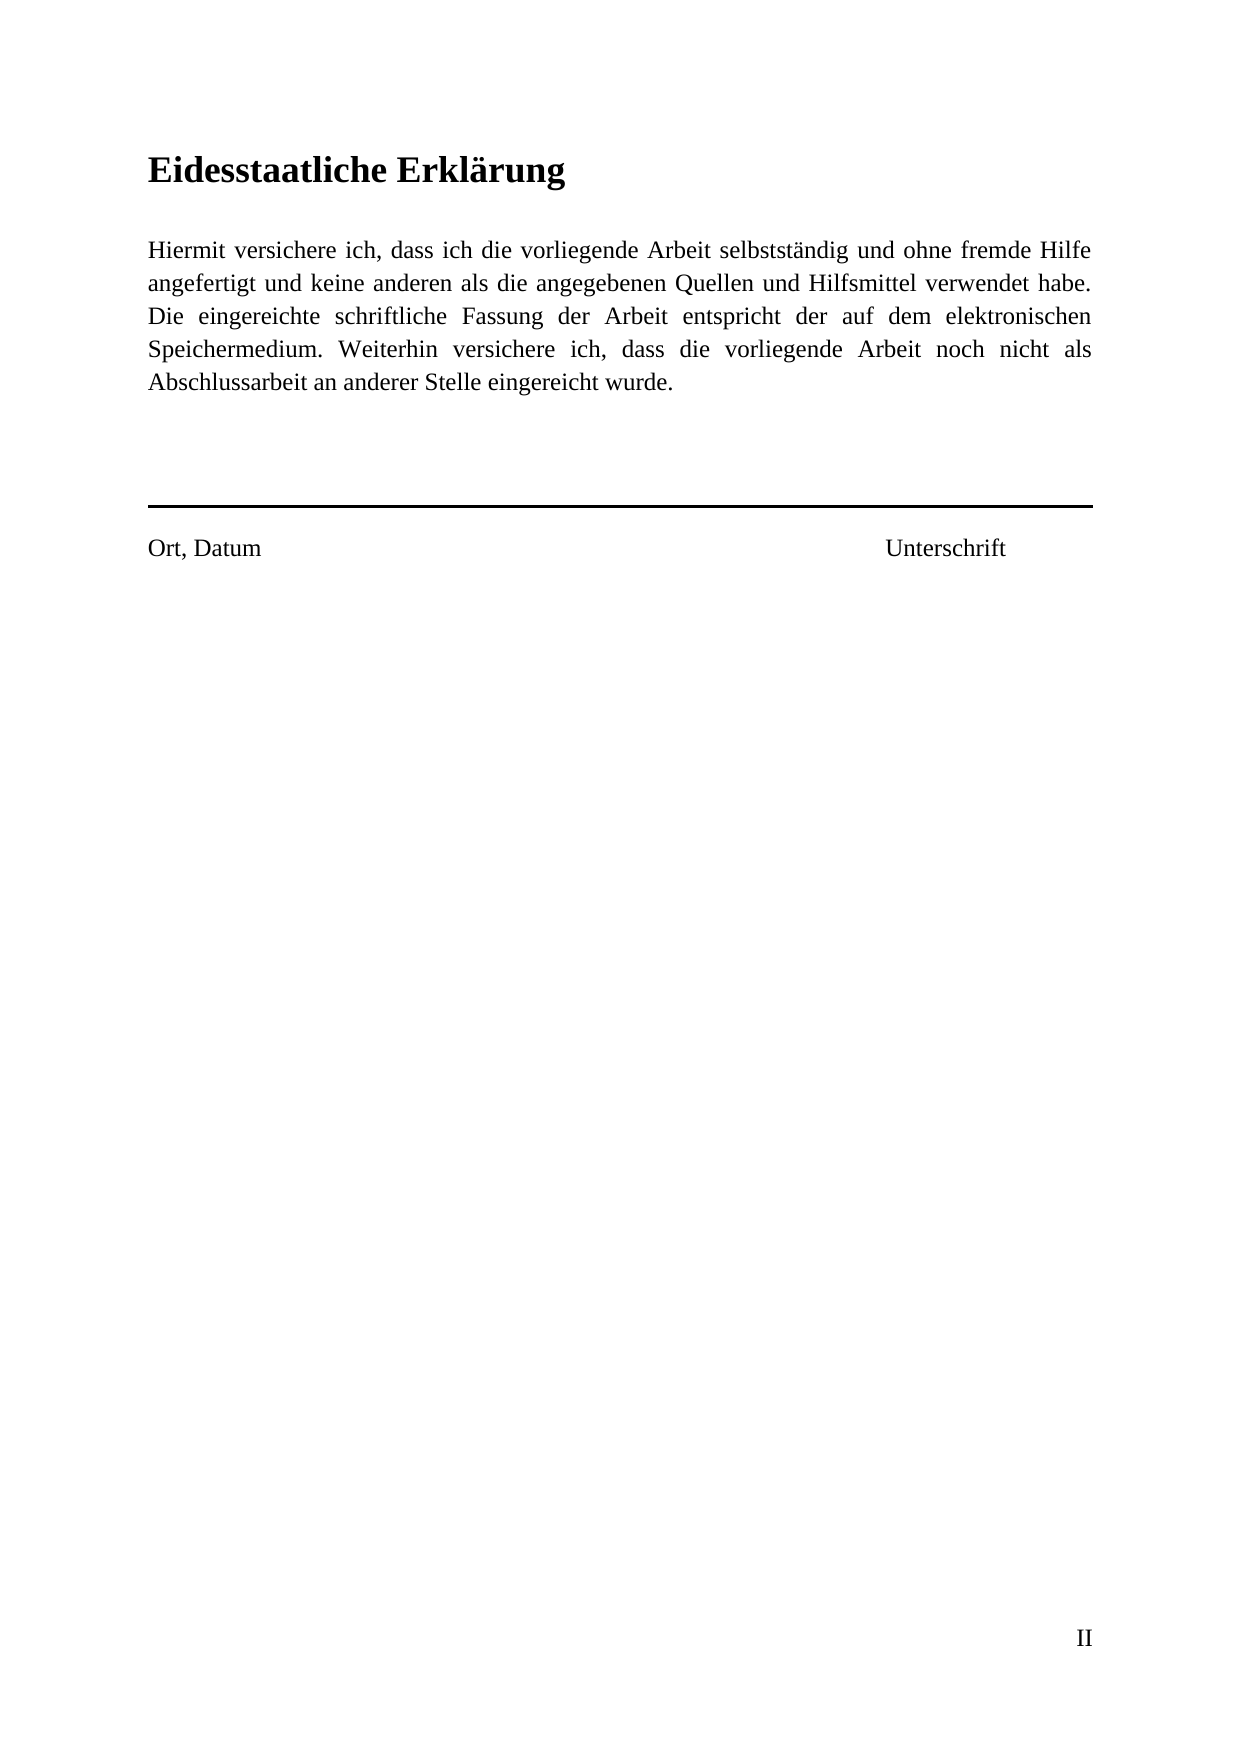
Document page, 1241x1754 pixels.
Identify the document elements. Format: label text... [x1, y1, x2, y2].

text Eidesstaatliche Erklärung [148, 148, 1093, 191]
text Hiermit versichere ich, dass ich die vorliegende Arbeit selbstständig und ohne fremde Hilfe angefertigt und keine anderen als die angegebenen Quellen und Hilfsmittel verwendet habe. Die eingereichte schriftliche Fassung der Arbeit entspricht der auf dem elektronischen Speichermedium. Weiterhin versichere ich, dass die vorliegende Arbeit noch nicht als Abschlussarbeit an anderer Stelle eingereicht wurde. [148, 235, 1093, 396]
text Ort, Datum Unterschrift [148, 533, 1093, 562]
